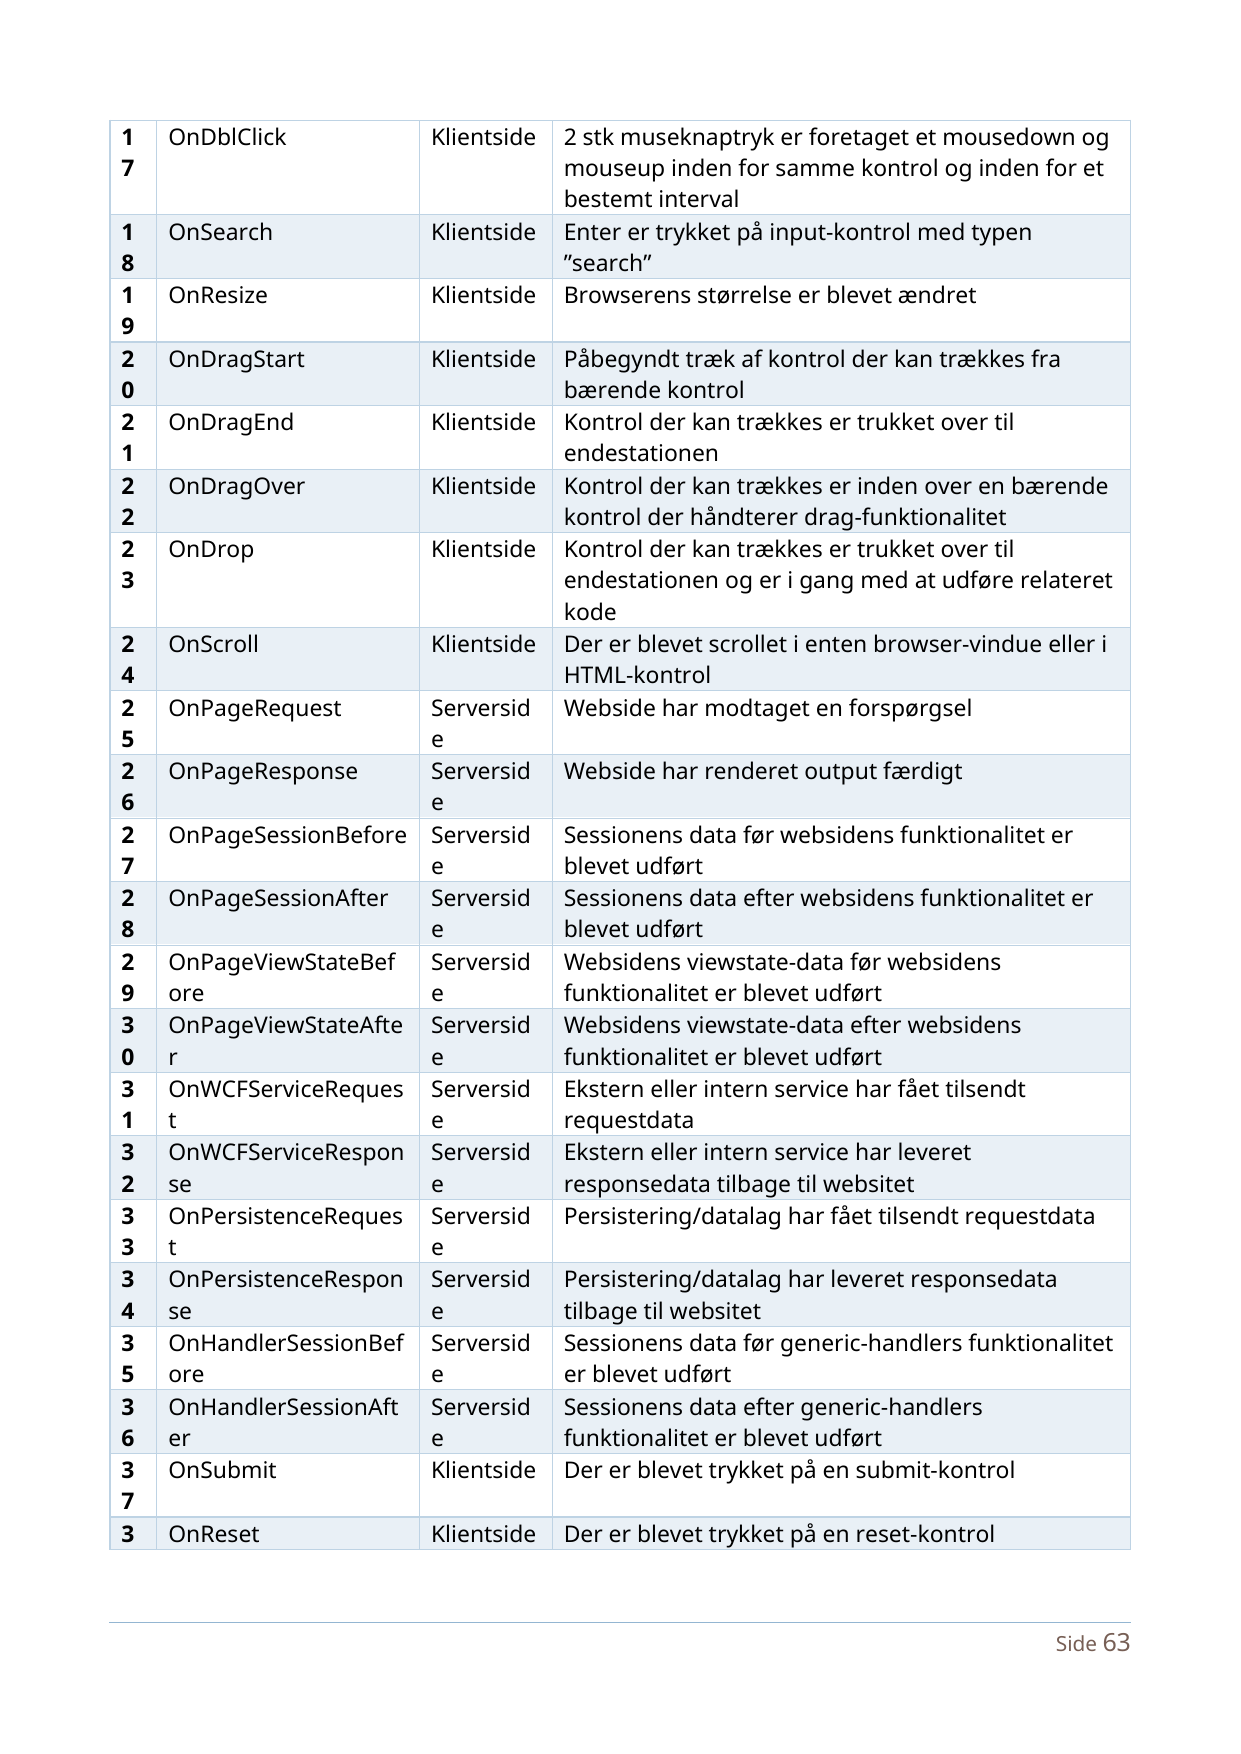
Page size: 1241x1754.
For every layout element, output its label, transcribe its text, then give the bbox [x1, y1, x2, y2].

table_cell Klientside [420, 343, 552, 405]
table_cell Klientside [420, 533, 552, 627]
table_cell OnPageSessionBefore [157, 819, 419, 881]
table_cell Der er blevet scrollet i enten browser-vindue eller i HTML-kontrol [553, 628, 1130, 690]
table_cell 27 [111, 819, 156, 881]
table_cell 20 [111, 343, 156, 405]
table_cell OnPageRequest [157, 691, 419, 754]
table_cell OnDrop [157, 533, 419, 627]
table_cell 18 [111, 215, 156, 278]
table_cell Sessionens data efter websidens funktionalitet er blevet udført [553, 882, 1130, 944]
table_cell Websidens viewstate-data efter websidens funktionalitet er blevet udført [553, 1009, 1130, 1072]
table_cell OnPersistenceResponse [157, 1263, 419, 1326]
table_cell Serverside [420, 1009, 552, 1072]
table_cell OnSearch [157, 215, 419, 278]
table_cell 28 [111, 882, 156, 944]
table_cell 17 [111, 121, 156, 214]
table_cell 21 [111, 406, 156, 468]
table_cell Klientside [420, 215, 552, 278]
table_cell 31 [111, 1073, 156, 1135]
table_cell Enter er trykket på input-kontrol med typen ”search” [553, 215, 1130, 278]
table_cell OnPageViewStateBefore [157, 946, 419, 1008]
table_cell 23 [111, 533, 156, 627]
table_cell OnWCFServiceRequest [157, 1073, 419, 1135]
table_cell Serverside [420, 755, 552, 817]
table_cell 24 [111, 628, 156, 690]
table_cell Webside har modtaget en forspørgsel [553, 691, 1130, 754]
table_cell OnPageSessionAfter [157, 882, 419, 944]
table_cell 37 [111, 1454, 156, 1516]
table_cell Browserens størrelse er blevet ændret [553, 279, 1130, 341]
table_cell Persistering/datalag har fået tilsendt requestdata [553, 1200, 1130, 1262]
table_cell OnDblClick [157, 121, 419, 214]
table_cell Serverside [420, 1073, 552, 1135]
table_cell 38 [111, 1518, 156, 1549]
table_cell 29 [111, 946, 156, 1008]
table_cell Påbegyndt træk af kontrol der kan trækkes fra bærende kontrol [553, 343, 1130, 405]
table_cell Websidens viewstate-data før websidens funktionalitet er blevet udført [553, 946, 1130, 1008]
table_cell Klientside [420, 470, 552, 532]
table_cell Klientside [420, 121, 552, 214]
table_cell OnPersistenceRequest [157, 1200, 419, 1262]
table_cell Sessionens data før websidens funktionalitet er blevet udført [553, 819, 1130, 881]
table_cell Serverside [420, 819, 552, 881]
table_cell OnReset [157, 1518, 419, 1549]
table_cell Serverside [420, 1263, 552, 1326]
table_cell Serverside [420, 882, 552, 944]
table_cell OnSubmit [157, 1454, 419, 1516]
table_cell Klientside [420, 628, 552, 690]
table_cell 34 [111, 1263, 156, 1326]
table_cell Sessionens data efter generic-handlers funktionalitet er blevet udført [553, 1390, 1130, 1453]
table_cell 30 [111, 1009, 156, 1072]
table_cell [553, 1518, 1130, 1549]
table_cell 22 [111, 470, 156, 532]
table_cell 35 [111, 1327, 156, 1389]
table_cell Serverside [420, 946, 552, 1008]
table_cell Serverside [420, 1327, 552, 1389]
table_cell OnDragStart [157, 343, 419, 405]
table_cell 33 [111, 1200, 156, 1262]
table_cell Kontrol der kan trækkes er inden over en bærende kontrol der håndterer drag-funktionalitet [553, 470, 1130, 532]
table_cell Ekstern eller intern service har fået tilsendt requestdata [553, 1073, 1130, 1135]
table_cell OnDragEnd [157, 406, 419, 468]
table_cell OnScroll [157, 628, 419, 690]
table_cell OnDragOver [157, 470, 419, 532]
table_cell 19 [111, 279, 156, 341]
table_cell Persistering/datalag har leveret responsedata tilbage til websitet [553, 1263, 1130, 1326]
table_cell Klientside [420, 1454, 552, 1516]
table_cell OnHandlerSessionAfter [157, 1390, 419, 1453]
table_cell Serverside [420, 1390, 552, 1453]
table_cell OnWCFServiceResponse [157, 1136, 419, 1199]
table_cell Klientside [420, 406, 552, 468]
table_cell 32 [111, 1136, 156, 1199]
table_cell 36 [111, 1390, 156, 1453]
table_cell Kontrol der kan trækkes er trukket over til endestationen [553, 406, 1130, 468]
table_cell Klientside [420, 279, 552, 341]
table_cell Webside har renderet output færdigt [553, 755, 1130, 817]
table_cell Ekstern eller intern service har leveret responsedata tilbage til websitet [553, 1136, 1130, 1199]
table_cell Kontrol der kan trækkes er trukket over til endestationen og er i gang med at udføre relateret kode [553, 533, 1130, 627]
table_cell OnHandlerSessionBefore [157, 1327, 419, 1389]
table_cell Sessionens data før generic-handlers funktionalitet er blevet udført [553, 1327, 1130, 1389]
table_cell OnPageViewStateAfter [157, 1009, 419, 1072]
table_cell 26 [111, 755, 156, 817]
table_cell 2 stk museknaptryk er foretaget et mousedown og mouseup inden for samme kontrol og inden for et bestemt interval [553, 121, 1130, 214]
table_cell OnPageResponse [157, 755, 419, 817]
table_cell Serverside [420, 1200, 552, 1262]
table_cell Der er blevet trykket på en submit-kontrol [553, 1454, 1130, 1516]
table_cell Klientside [420, 1518, 552, 1549]
table_cell Serverside [420, 691, 552, 754]
table_cell Serverside [420, 1136, 552, 1199]
table_cell 25 [111, 691, 156, 754]
table_cell OnResize [157, 279, 419, 341]
